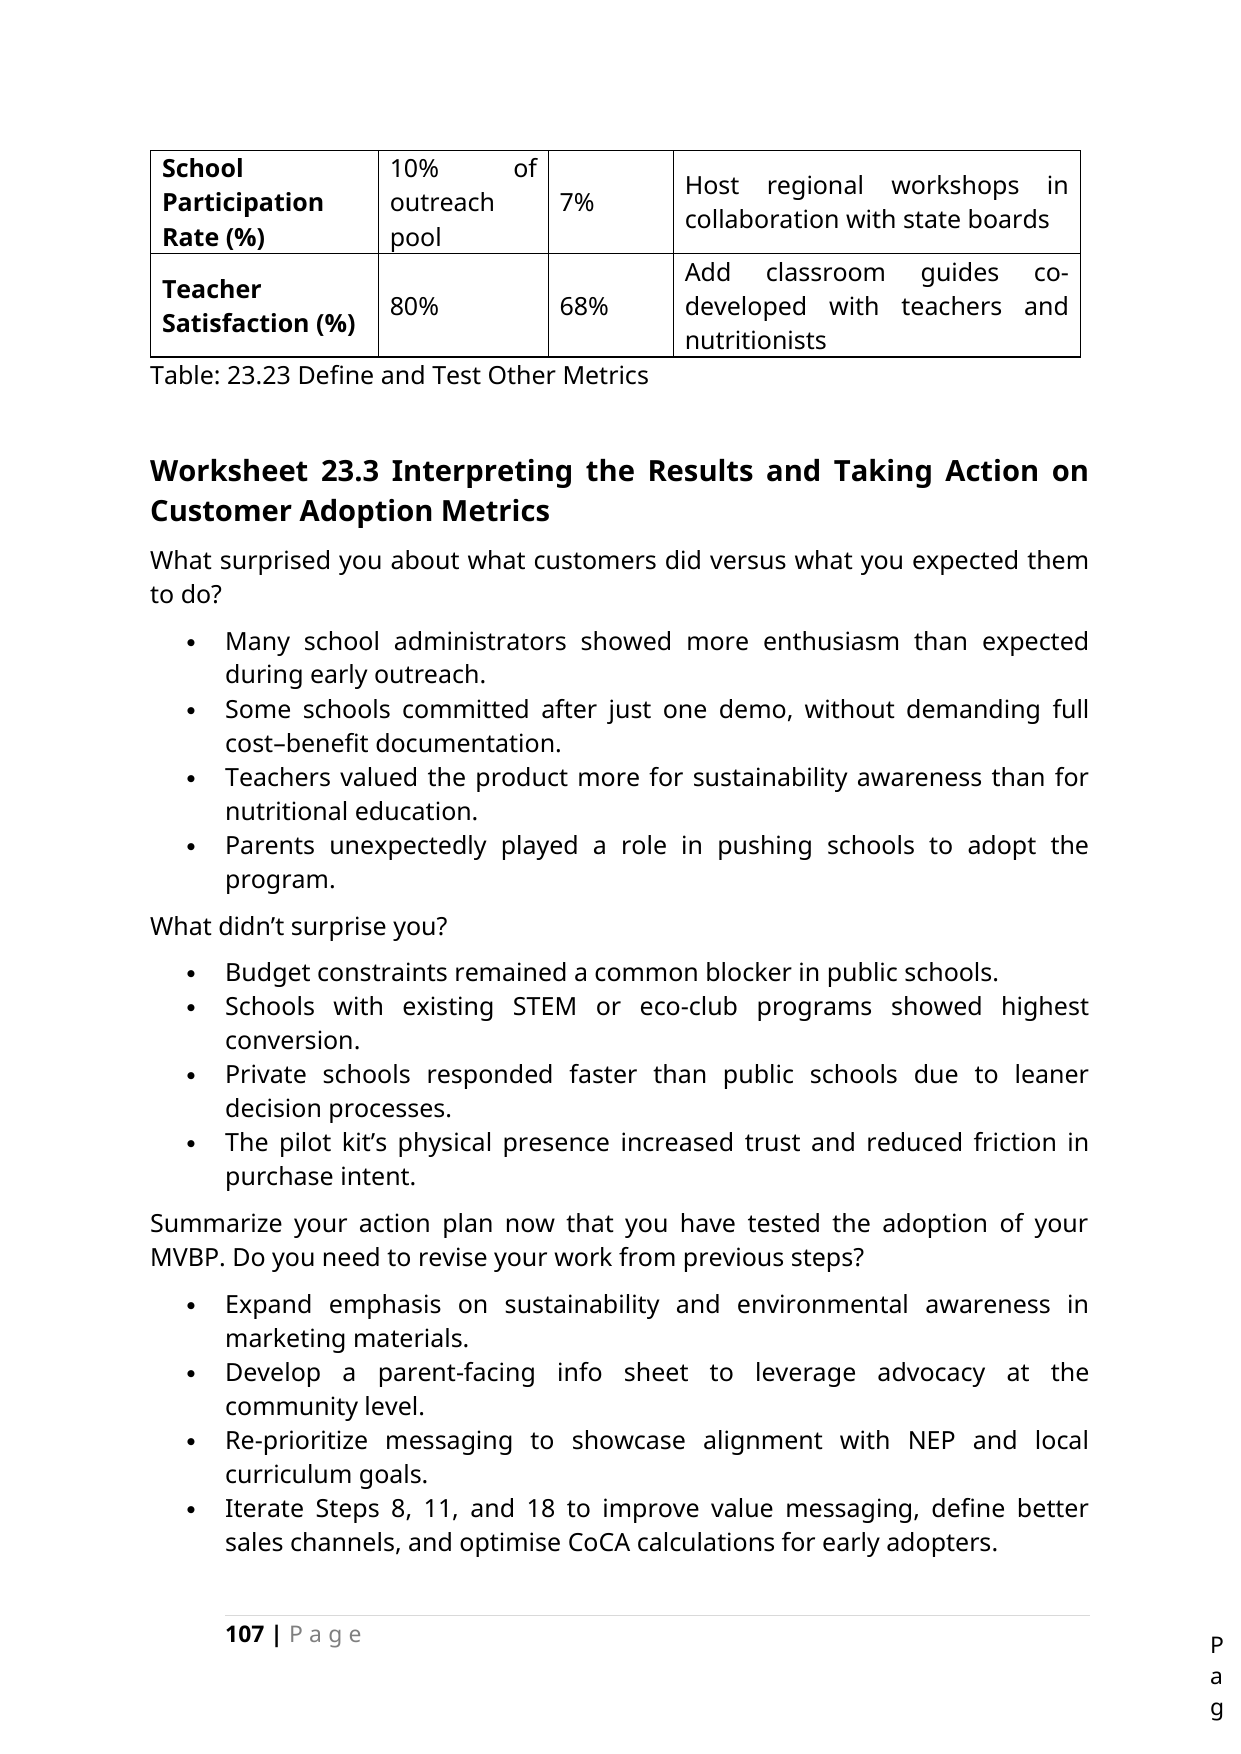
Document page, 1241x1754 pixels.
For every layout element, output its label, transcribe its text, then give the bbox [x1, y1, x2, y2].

list Some schools committed after just one demo, without demanding full cost–benefit documentation. [187, 691, 1090, 759]
list Parents unexpectedly played a role in pushing schools to adopt the program. [187, 827, 1090, 896]
list Schools with existing STEM or eco-club programs showed highest conversion. [187, 989, 1090, 1057]
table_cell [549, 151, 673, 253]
list The pilot kit’s physical presence increased trust and reduced friction in purchase intent. [187, 1125, 1090, 1193]
list Iterate Steps 8, 11, and 18 to improve value messaging, define better sales channels, and optimise CoCA calculations for early adopters. [187, 1491, 1090, 1559]
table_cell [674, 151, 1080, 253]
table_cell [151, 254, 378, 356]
text What didn’t surprise you? [150, 908, 1090, 942]
text Worksheet 23.3 Interpreting the Results and Taking Action on Customer Adoption Metrics [150, 451, 1090, 530]
text Summarize your action plan now that you have tested the adoption of your MVBP. Do you need to revise your work from previous steps? [150, 1206, 1090, 1274]
text Table: 23.23 Define and Test Other Metrics [150, 357, 1090, 392]
text What surprised you about what customers did versus what you expected them to do? [150, 542, 1090, 611]
list Budget constraints remained a common blocker in public schools. [187, 955, 1090, 989]
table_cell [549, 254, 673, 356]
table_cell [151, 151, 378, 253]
list Many school administrators showed more enthusiasm than expected during early outreach. [187, 623, 1090, 691]
list Private schools responded faster than public schools due to leaner decision processes. [187, 1057, 1090, 1125]
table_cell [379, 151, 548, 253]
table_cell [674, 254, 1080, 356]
list Teachers valued the product more for sustainability awareness than for nutritional education. [187, 759, 1090, 827]
list Re-prioritize messaging to showcase alignment with NEP and local curriculum goals. [187, 1422, 1090, 1491]
list Develop a parent-facing info sheet to leverage advocacy at the community level. [187, 1354, 1090, 1422]
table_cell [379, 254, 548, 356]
list Expand emphasis on sustainability and environmental awareness in marketing materials. [187, 1286, 1090, 1354]
